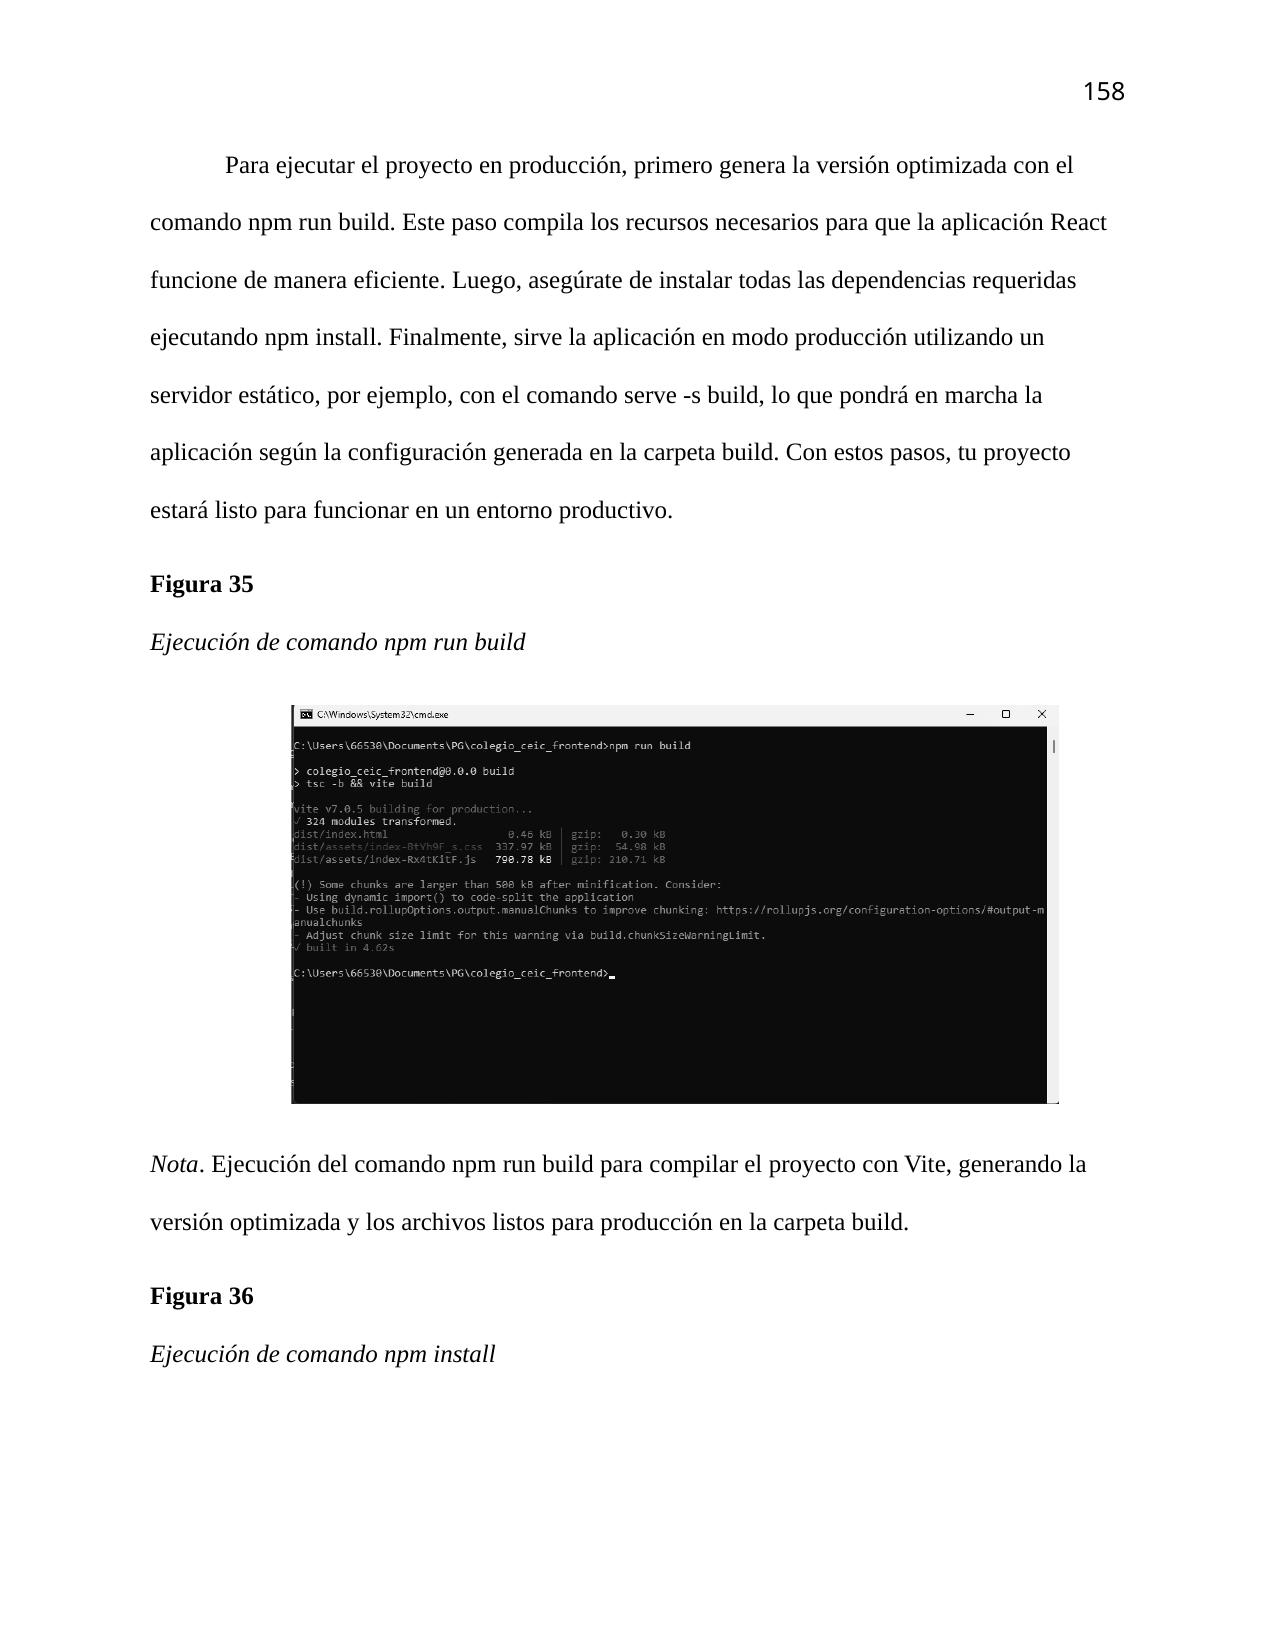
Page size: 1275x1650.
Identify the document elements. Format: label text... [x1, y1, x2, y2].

text Nota. Ejecución del comando npm run build para compilar el proyecto con Vite, generando la versión optimizada y los archivos listos para producción en la carpeta build. [150, 1149, 1125, 1236]
text Para ejecutar el proyecto en producción, primero genera la versión optimizada con el comando npm run build. Este paso compila los recursos necesarios para que la aplicación React funcione de manera eficiente. Luego, asegúrate de instalar todas las dependencias requeridas ejecutando npm install. Finalmente, sirve la aplicación en modo producción utilizando un servidor estático, por ejemplo, con el comando serve -s build, lo que pondrá en marcha la aplicación según la configuración generada en la carpeta build. Con estos pasos, tu proyecto estará listo para funcionar en un entorno productivo. [150, 150, 1125, 524]
